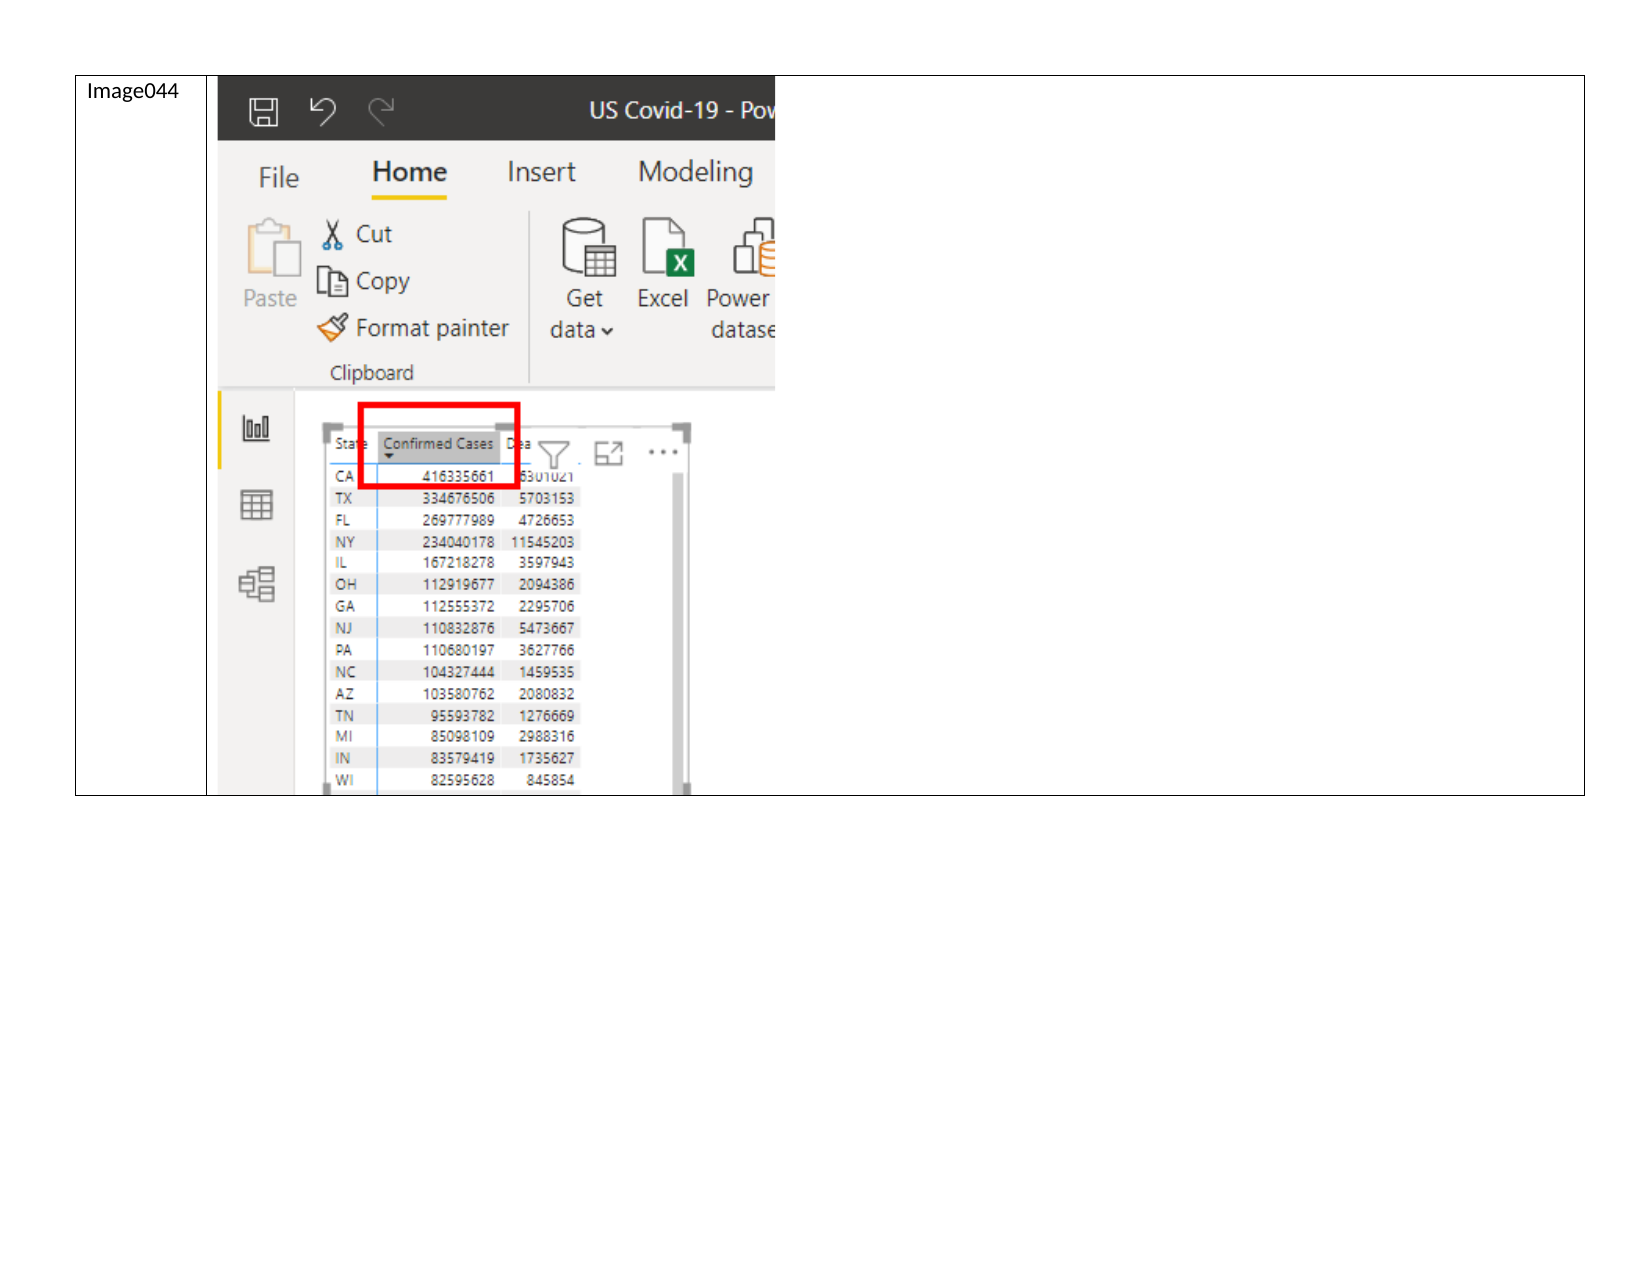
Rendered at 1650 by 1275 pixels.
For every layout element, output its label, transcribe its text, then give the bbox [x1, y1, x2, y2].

table_cell Image044 [76, 76, 206, 795]
table_cell [207, 76, 217, 795]
table_cell [776, 76, 1584, 795]
picture [217, 76, 776, 795]
